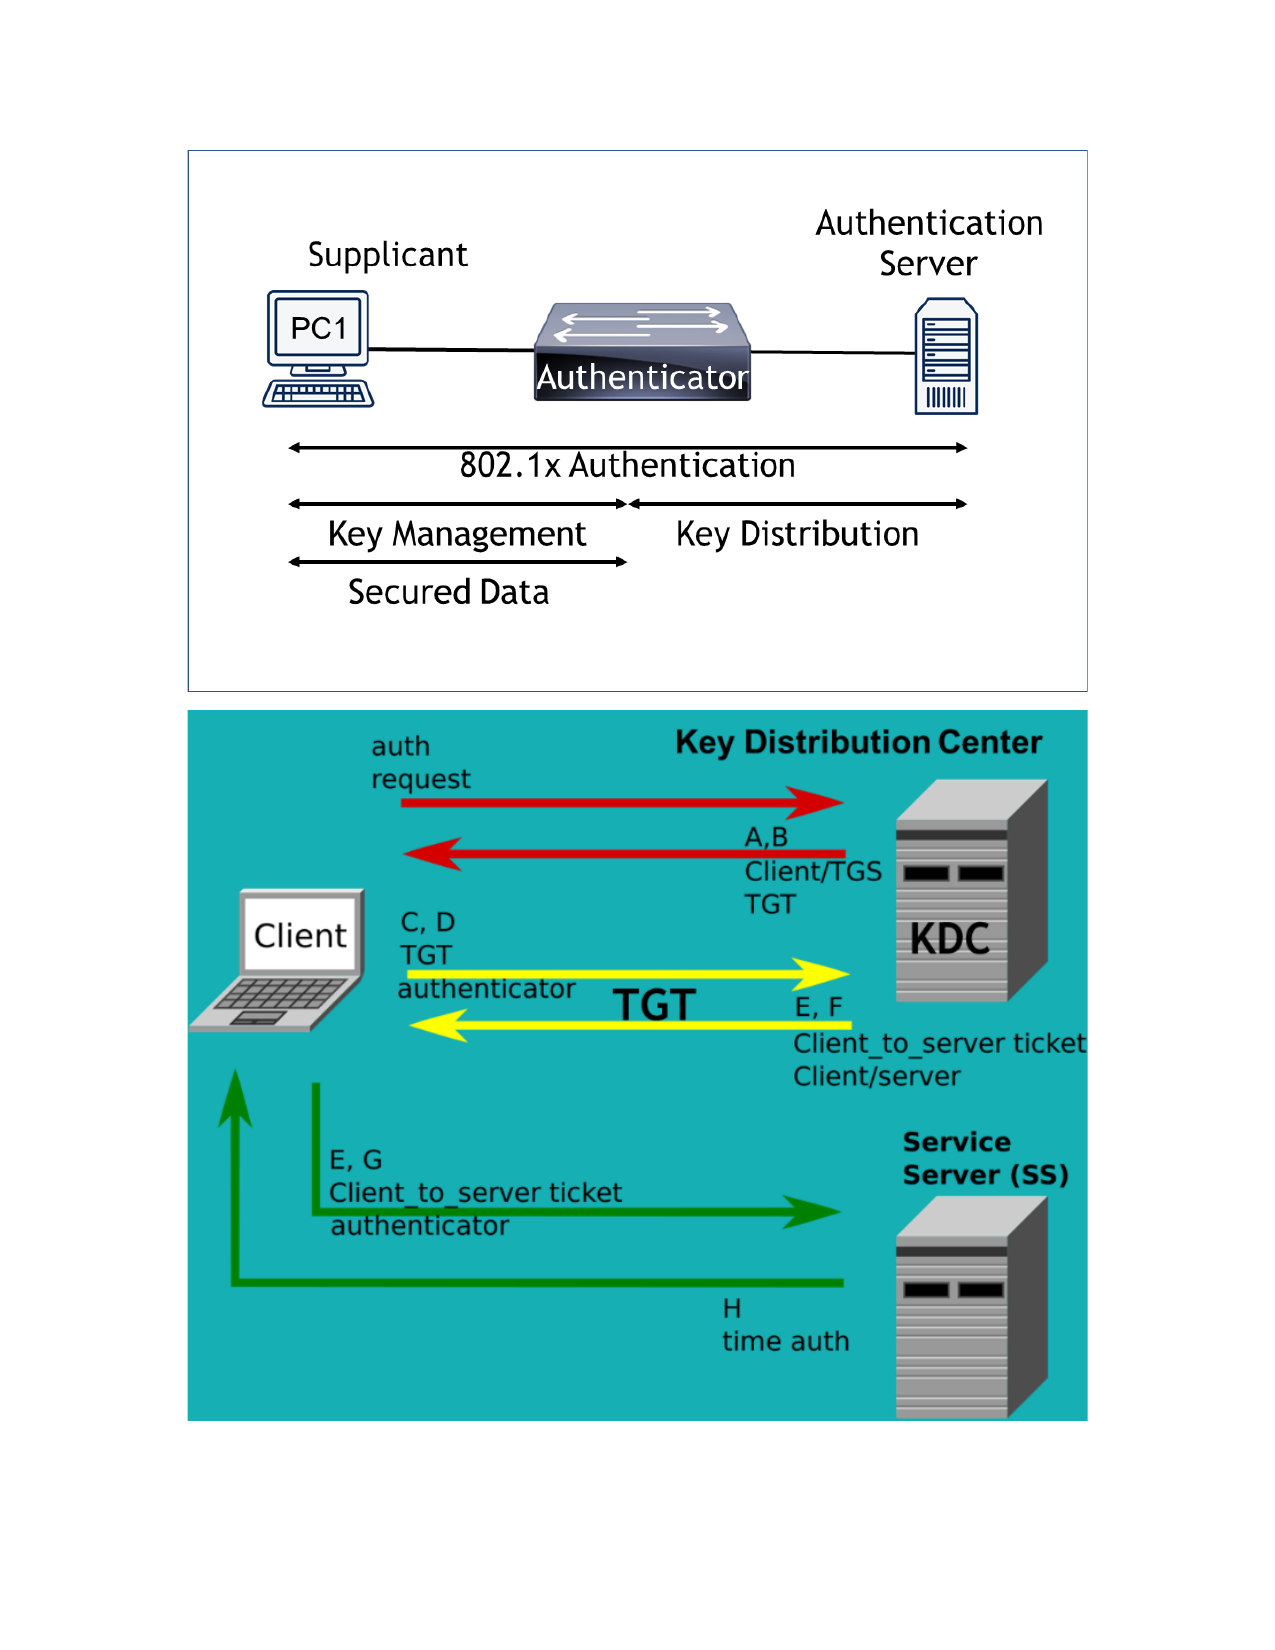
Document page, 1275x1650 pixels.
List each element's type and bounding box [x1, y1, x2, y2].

picture [187, 150, 1088, 692]
picture [187, 710, 1088, 1421]
